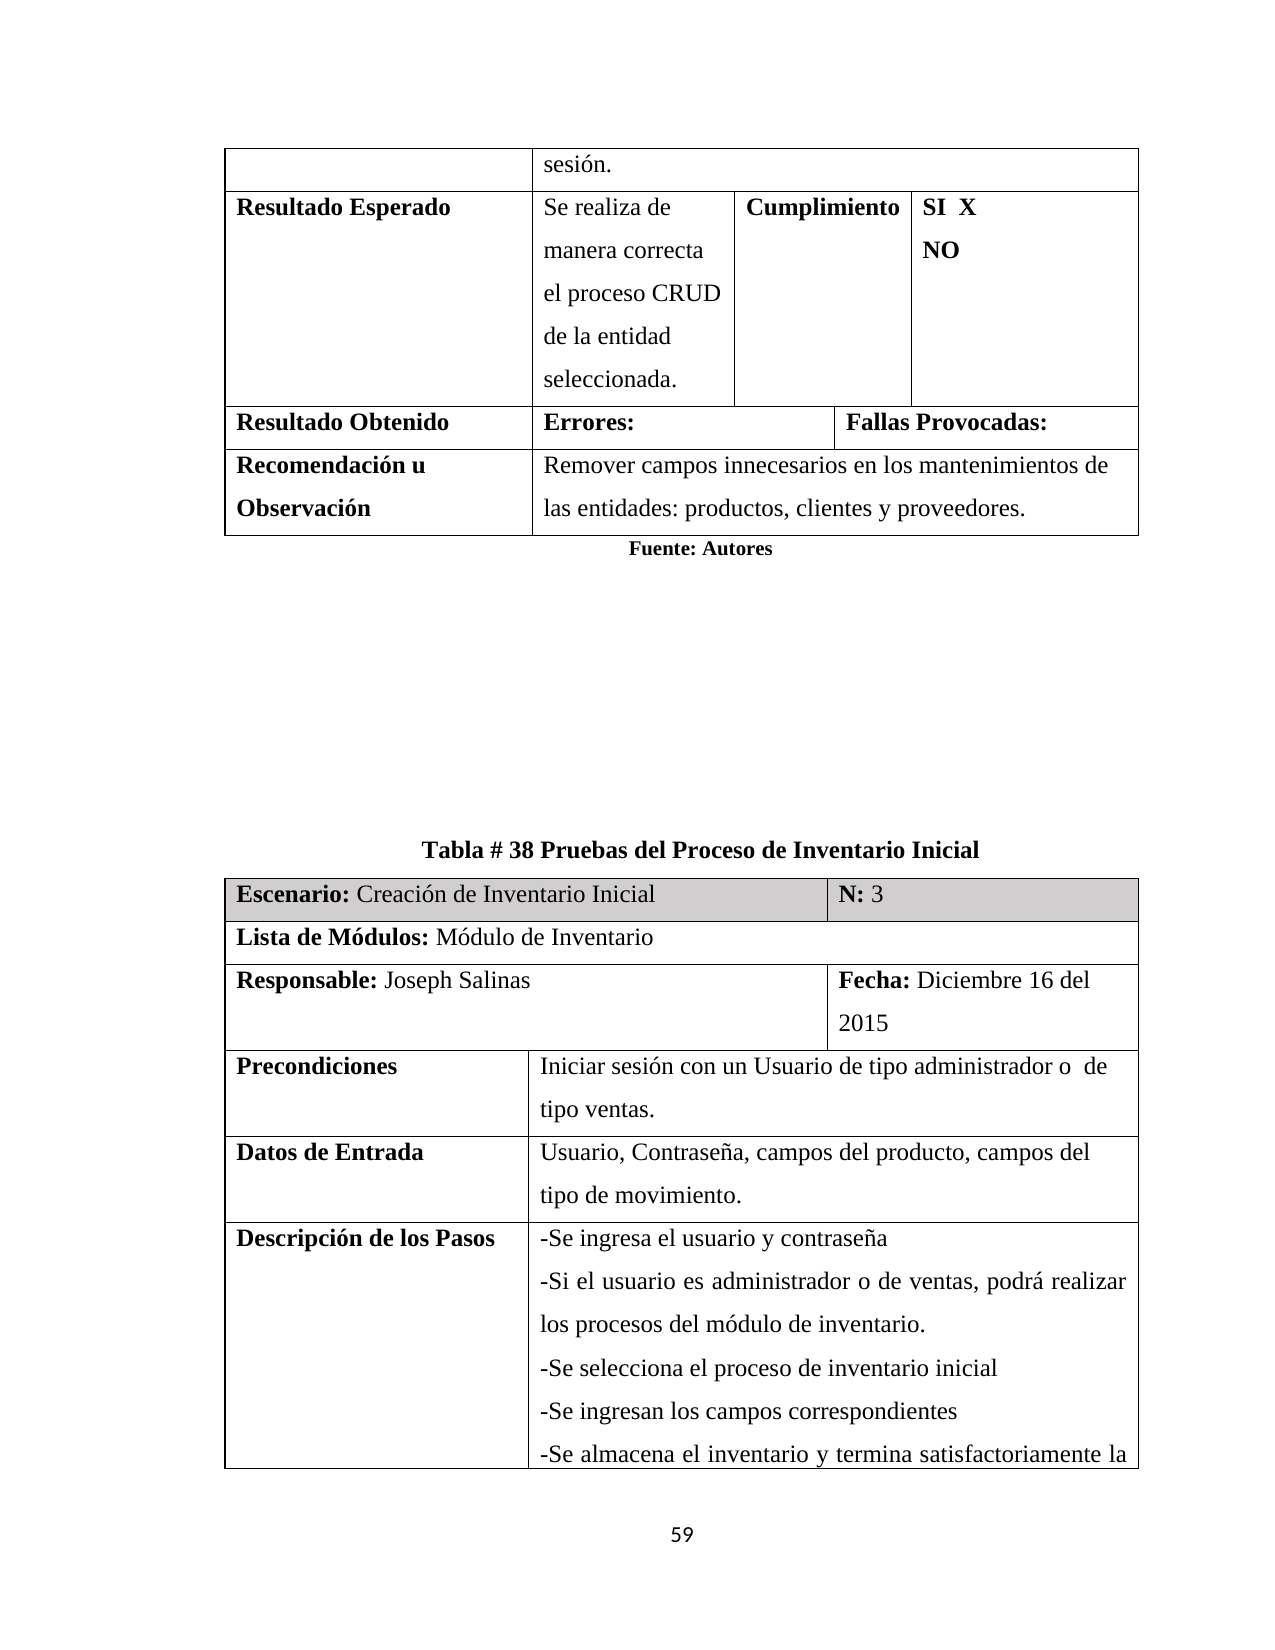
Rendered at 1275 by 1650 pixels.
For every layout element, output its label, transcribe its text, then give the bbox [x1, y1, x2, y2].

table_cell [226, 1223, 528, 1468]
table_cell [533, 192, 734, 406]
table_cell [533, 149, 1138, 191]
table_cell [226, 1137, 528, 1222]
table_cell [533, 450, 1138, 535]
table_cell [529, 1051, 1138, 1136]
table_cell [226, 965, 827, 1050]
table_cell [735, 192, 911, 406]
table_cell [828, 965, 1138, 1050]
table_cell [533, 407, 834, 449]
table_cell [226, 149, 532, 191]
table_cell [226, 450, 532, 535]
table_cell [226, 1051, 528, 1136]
text Tabla # 38 Pruebas del Proceso de Inventario Inicial [274, 835, 1127, 864]
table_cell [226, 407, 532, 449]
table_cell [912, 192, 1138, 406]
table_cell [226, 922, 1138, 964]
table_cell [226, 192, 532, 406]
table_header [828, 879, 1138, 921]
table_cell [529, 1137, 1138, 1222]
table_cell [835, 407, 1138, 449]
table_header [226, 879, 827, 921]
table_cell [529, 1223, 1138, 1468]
text Fuente: Autores [274, 536, 1127, 560]
